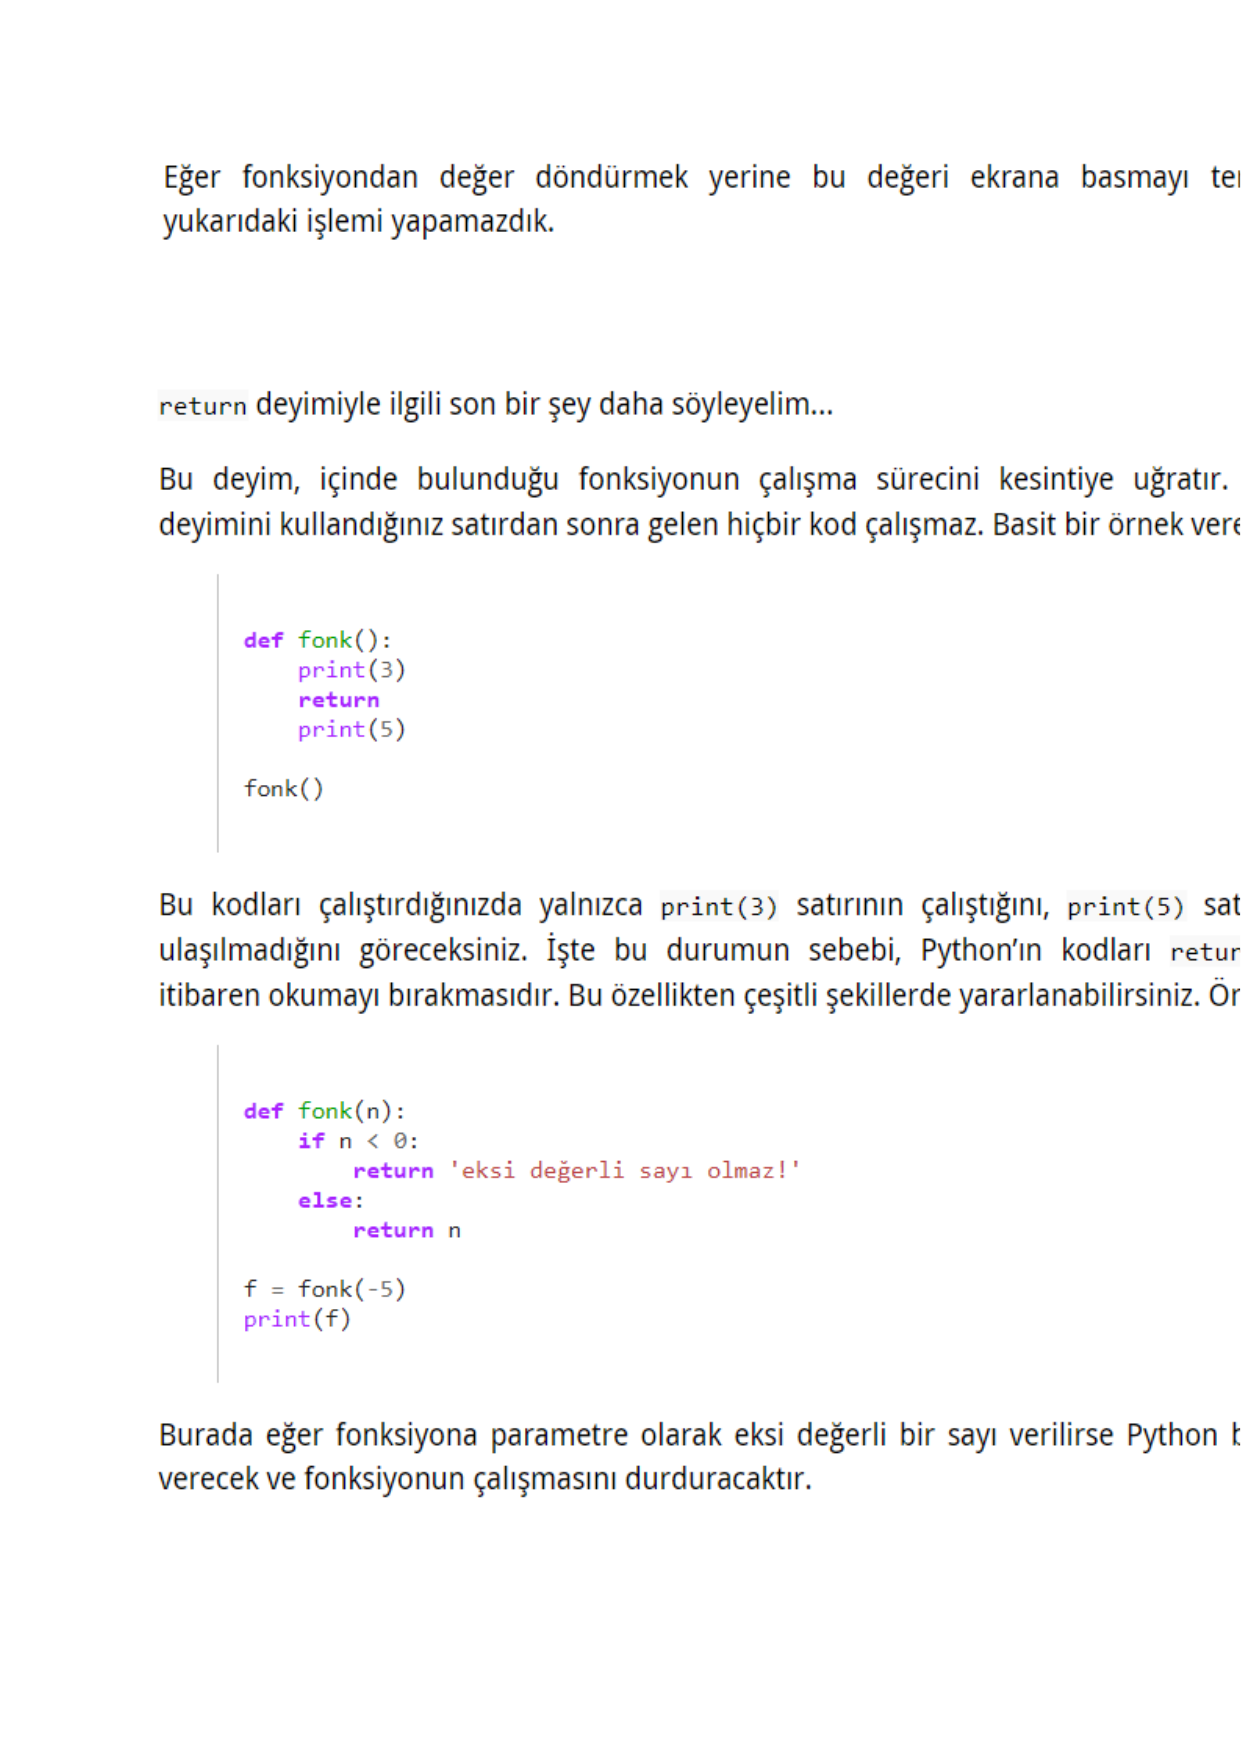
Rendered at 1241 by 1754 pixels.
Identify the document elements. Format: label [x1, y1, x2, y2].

picture [147, 382, 1241, 1538]
picture [147, 147, 1241, 254]
